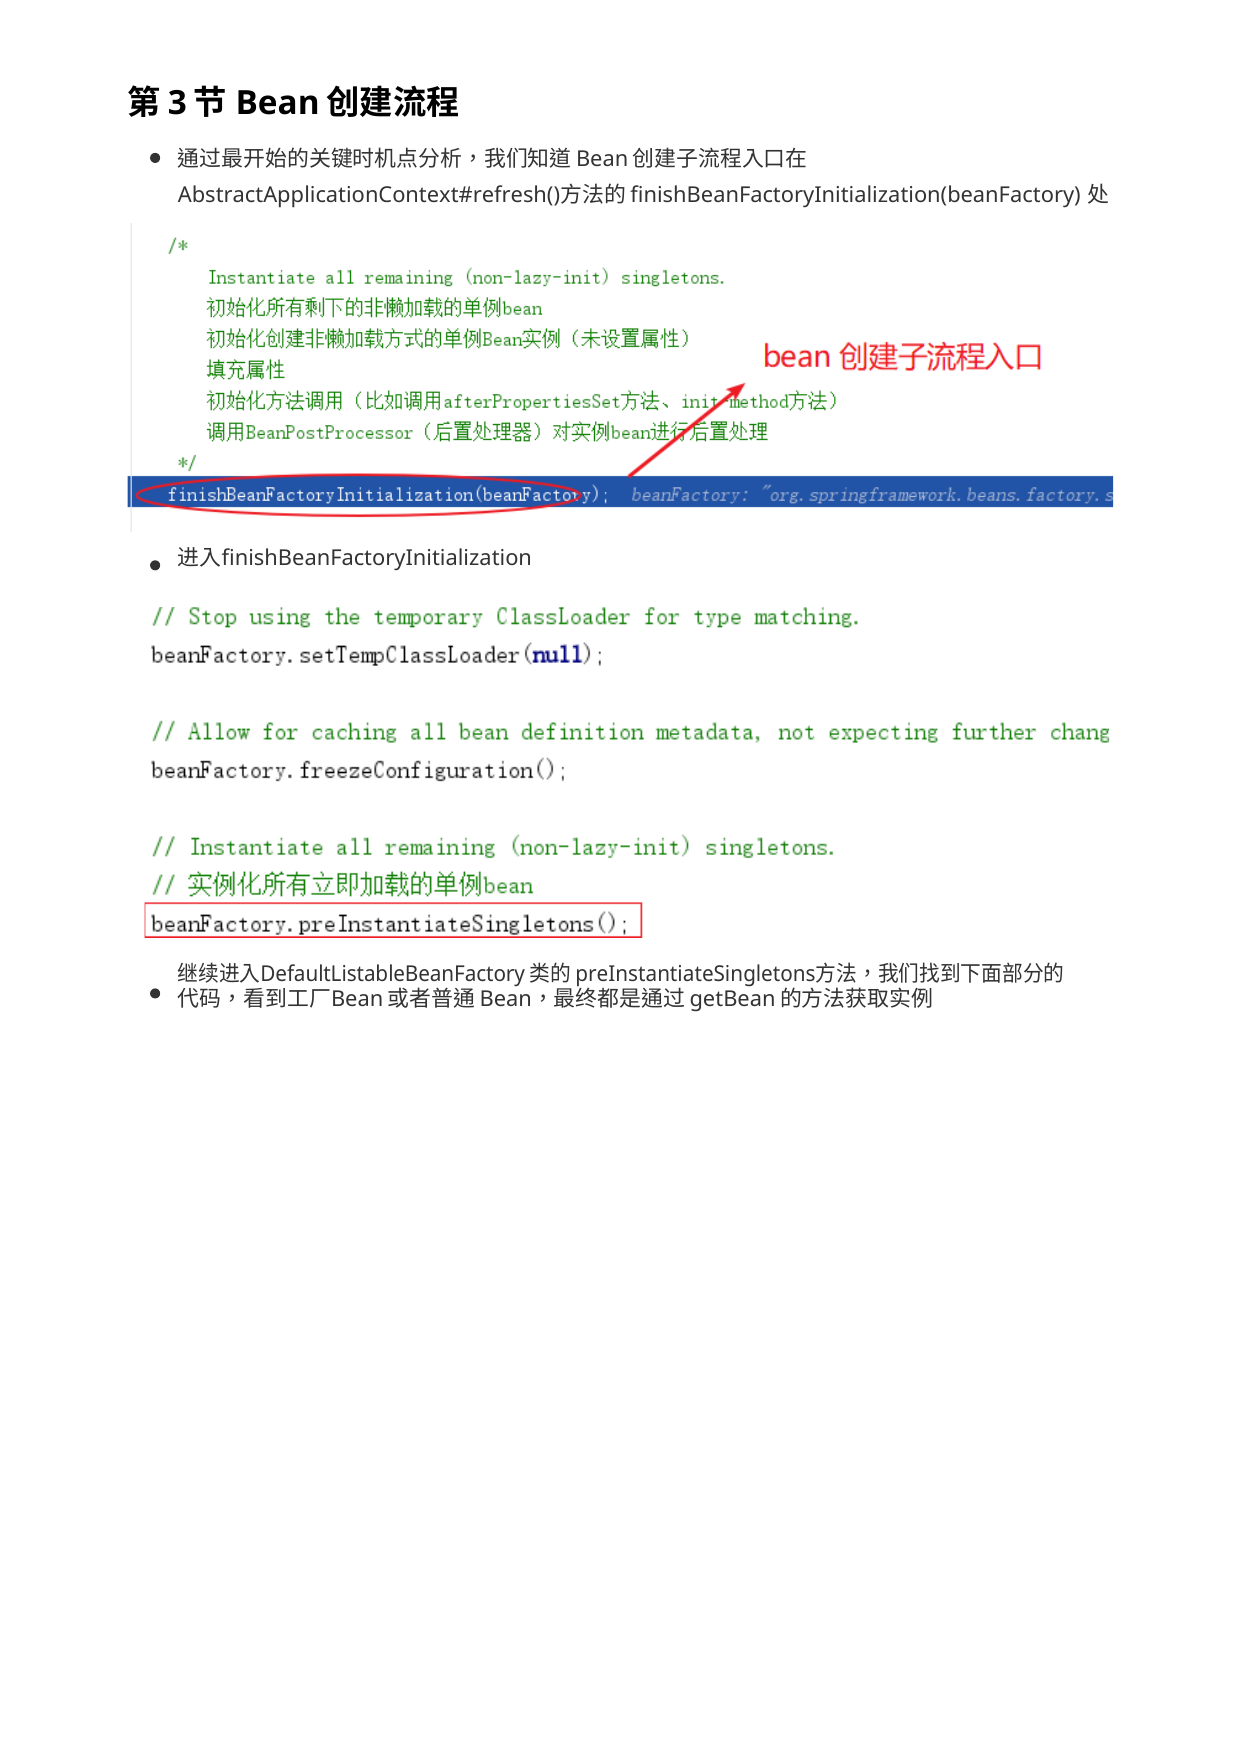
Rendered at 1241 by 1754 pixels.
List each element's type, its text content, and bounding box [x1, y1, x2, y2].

picture [127, 223, 1114, 532]
picture [144, 607, 1110, 938]
text AbstractApplicationContext#refresh()⽅法的ﬁnishBeanFactoryInitialization(beanFactory) 处 [178, 174, 1126, 210]
subtitle 第3节 Bean创建流程 [128, 79, 1126, 124]
text 继续进⼊DefaultListableBeanFactory类的preInstantiateSingletons⽅法，我们找到下⾯部分的 代码，看到⼯⼚Bean或者普通Bean，最终都是通过getBean的⽅法获取实例 [178, 938, 1093, 1013]
text 通过最开始的关键时机点分析，我们知道Bean创建⼦流程⼊⼝在 [178, 138, 1126, 174]
